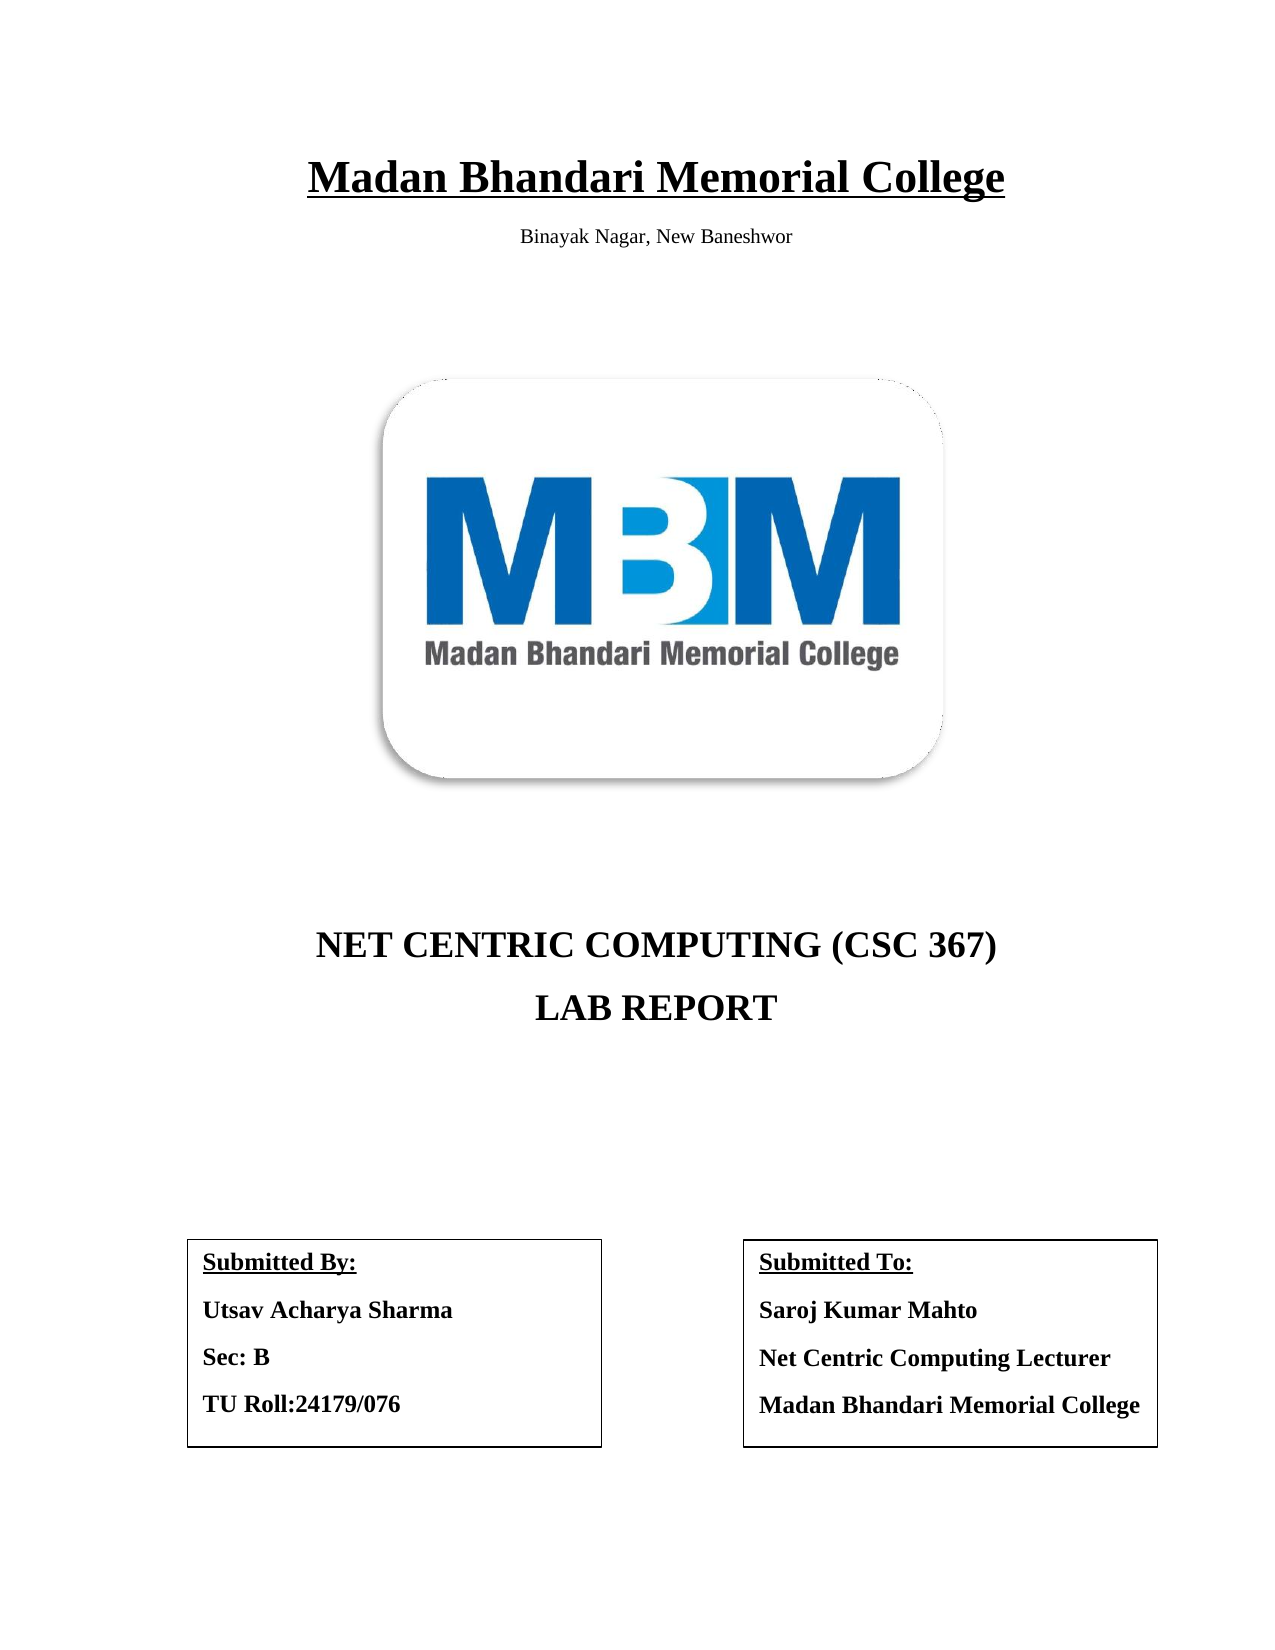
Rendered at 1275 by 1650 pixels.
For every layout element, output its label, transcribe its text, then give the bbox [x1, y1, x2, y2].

text NET CENTRIC COMPUTING (CSC 367) LAB REPORT [289, 922, 1023, 1028]
title Madan Bhandari Memorial College [289, 150, 1023, 203]
text Binayak Nagar, New Baneshwor [289, 223, 1023, 248]
picture [368, 374, 949, 792]
